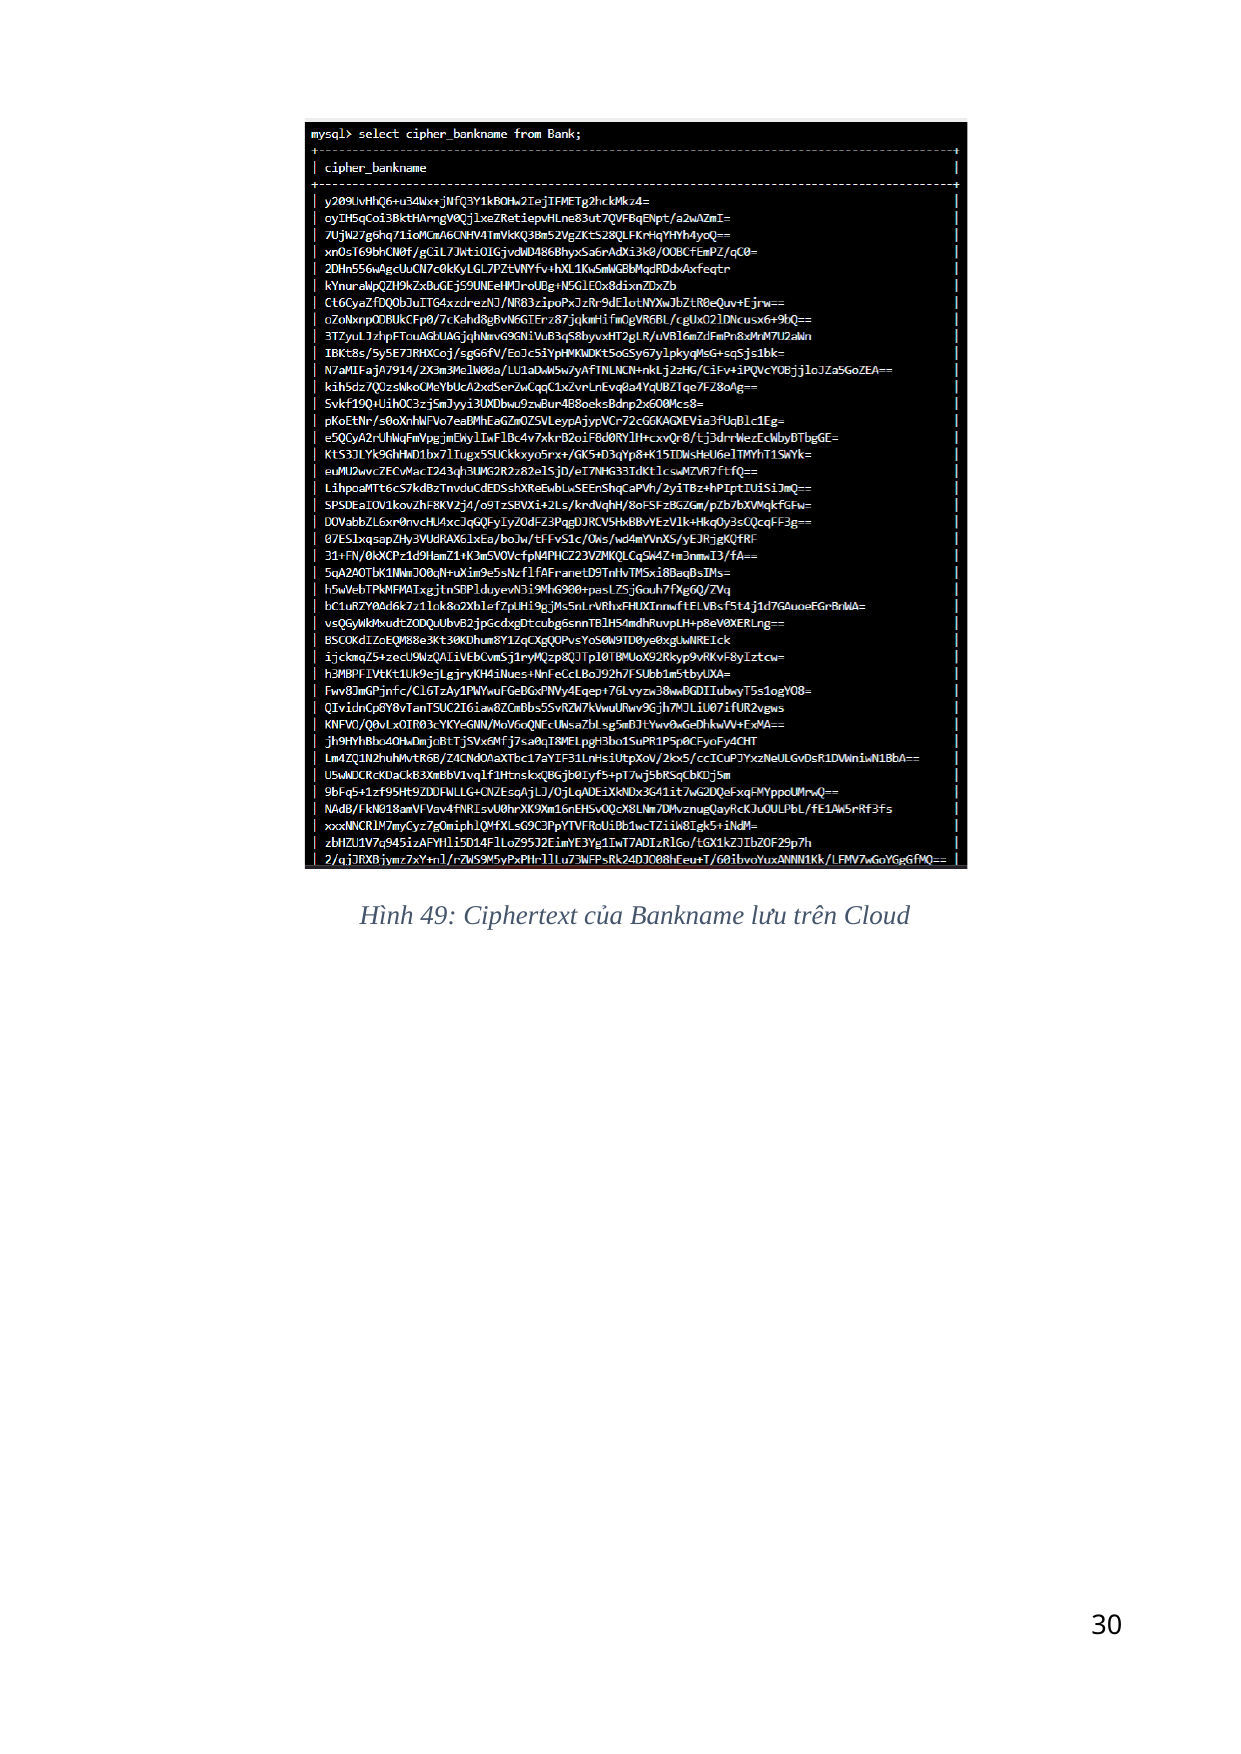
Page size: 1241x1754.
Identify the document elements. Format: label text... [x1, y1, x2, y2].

text Hình 49: Ciphertext của Bankname lưu trên Cloud [150, 899, 1122, 930]
picture [304, 118, 968, 869]
